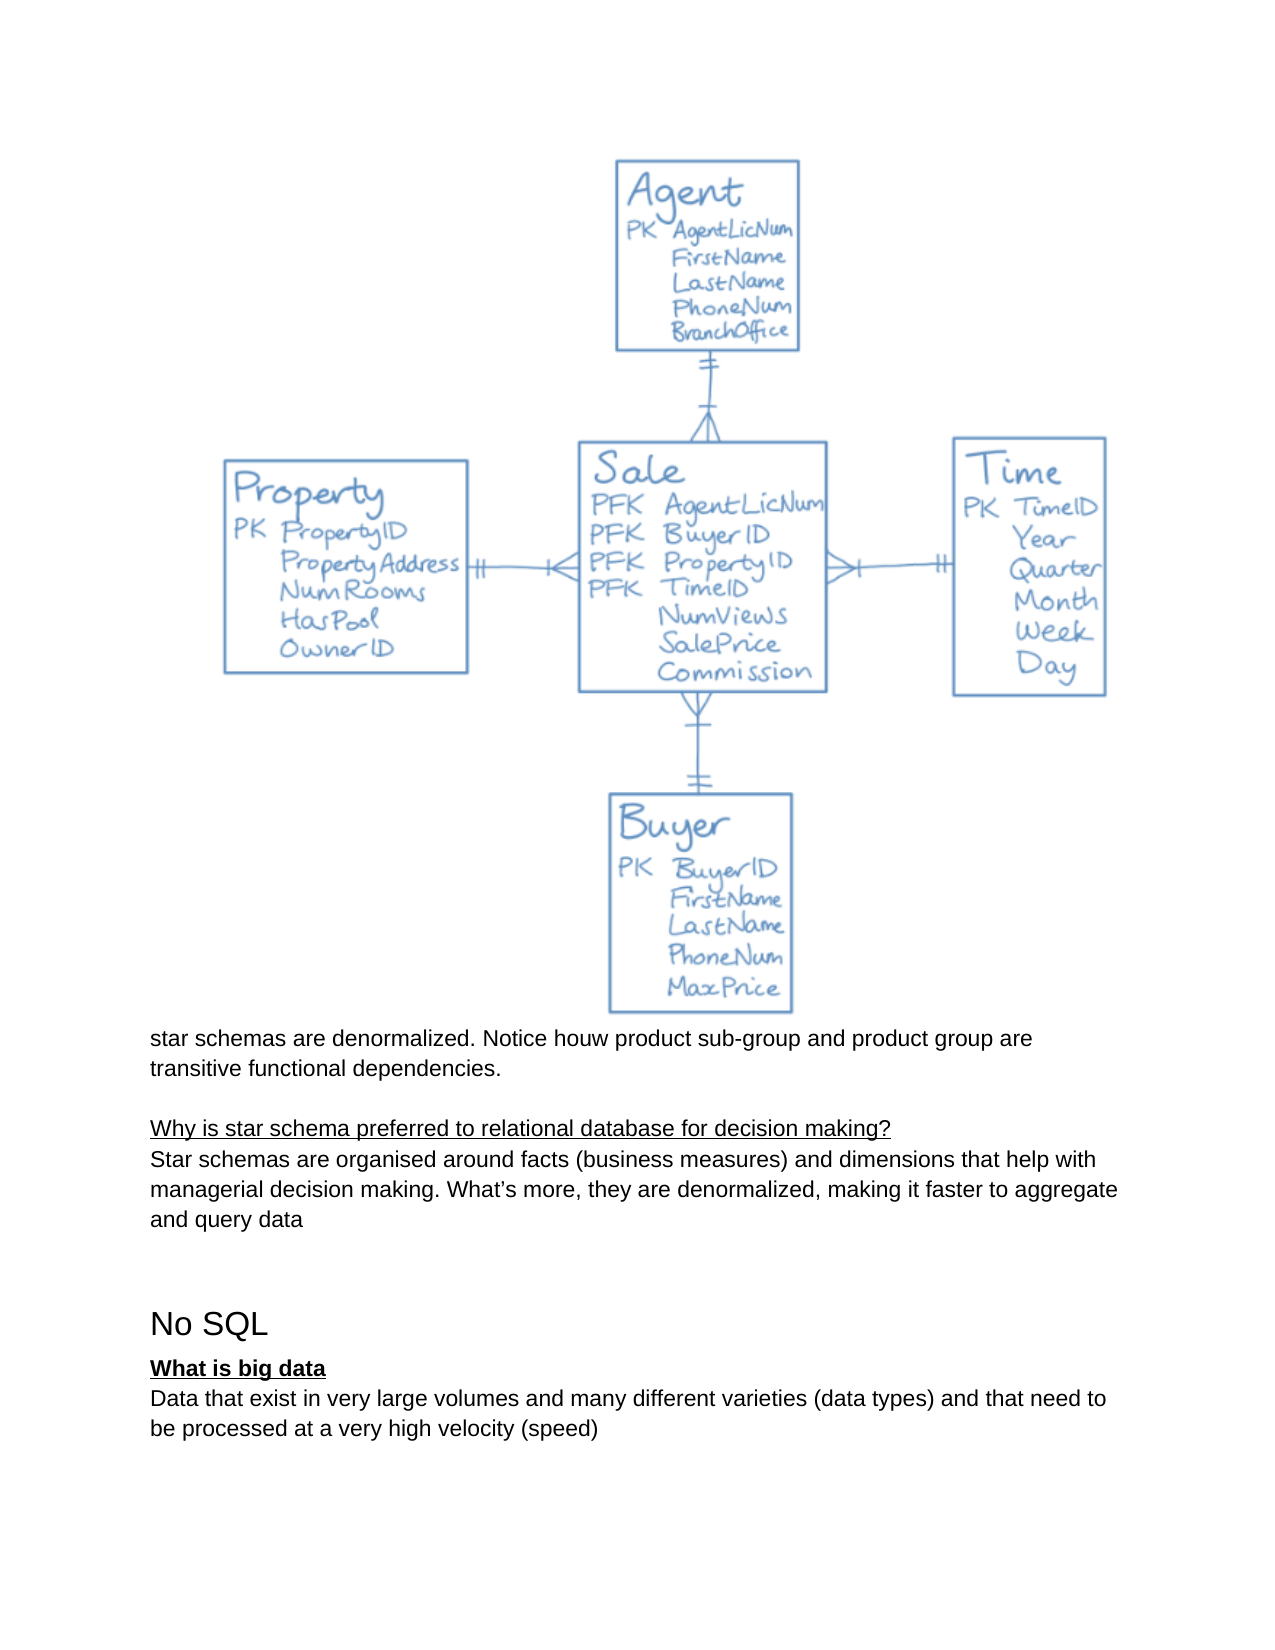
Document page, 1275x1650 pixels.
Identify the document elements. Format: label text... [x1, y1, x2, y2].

text star schemas are denormalized. Notice houw product sub-group and product group are transitive functional dependencies. [150, 1025, 1125, 1081]
text Star schemas are organised around facts (business measures) and dimensions that help with managerial decision making. What’s more, they are denormalized, making it faster to aggregate and query data [150, 1146, 1125, 1232]
text What is big data [150, 1355, 1125, 1381]
picture [150, 150, 1125, 1021]
subtitle No SQL [150, 1304, 1125, 1342]
text Data that exist in very large volumes and many different varieties (data types) and that need to be processed at a very high velocity (speed) [150, 1385, 1125, 1442]
text Why is star schema preferred to relational database for decision making? [150, 1115, 1125, 1142]
